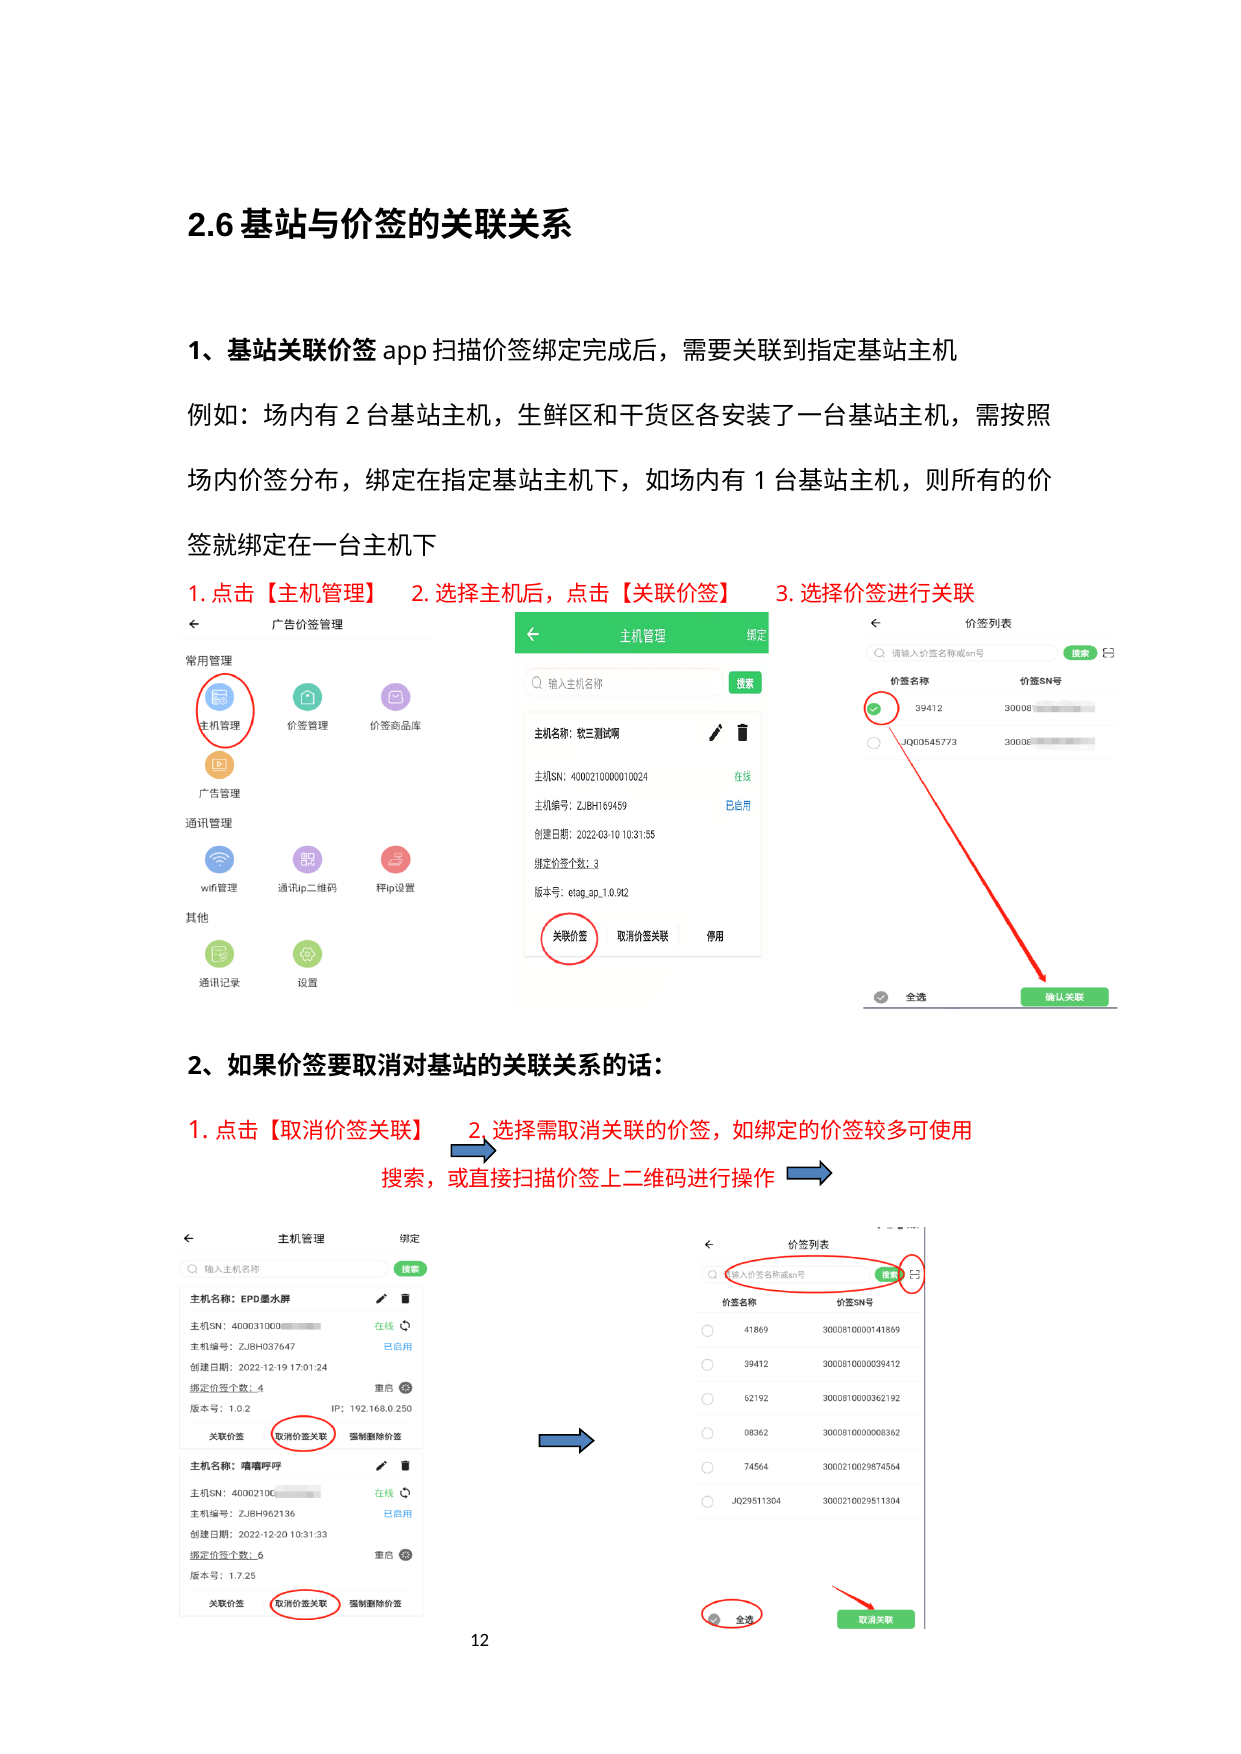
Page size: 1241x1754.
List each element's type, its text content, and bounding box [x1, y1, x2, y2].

picture [179, 612, 434, 1009]
list 例如：场内有2台基站主机，生鲜区和干货区各安装了一台基站主机，需按照场内价签分布，绑定在指定基站主机下，如场内有1台基站主机，则所有的价签就绑定在一台主机下 [187, 381, 1053, 576]
picture [695, 1227, 926, 1629]
list 1、基站关联价签 app扫描价签绑定完成后，需要关联到指定基站主机 [187, 316, 1053, 381]
list 2、如果价签要取消对基站的关联关系的话： [187, 1031, 1053, 1096]
picture [175, 1225, 427, 1617]
picture [863, 612, 1118, 1009]
list 点击【主机管理】 2. 选择主机后，点击【关联价签】 3. 选择价签进行关联 [187, 576, 1053, 608]
list 点击【取消价签关联】 2. 选择需取消关联的价签，如绑定的价签较多可使用 搜索，或直接扫描价签上二维码进行操作 [187, 1096, 1053, 1193]
picture [514, 612, 769, 1009]
subtitle 2.6基站与价签的关联关系 [187, 189, 1053, 254]
